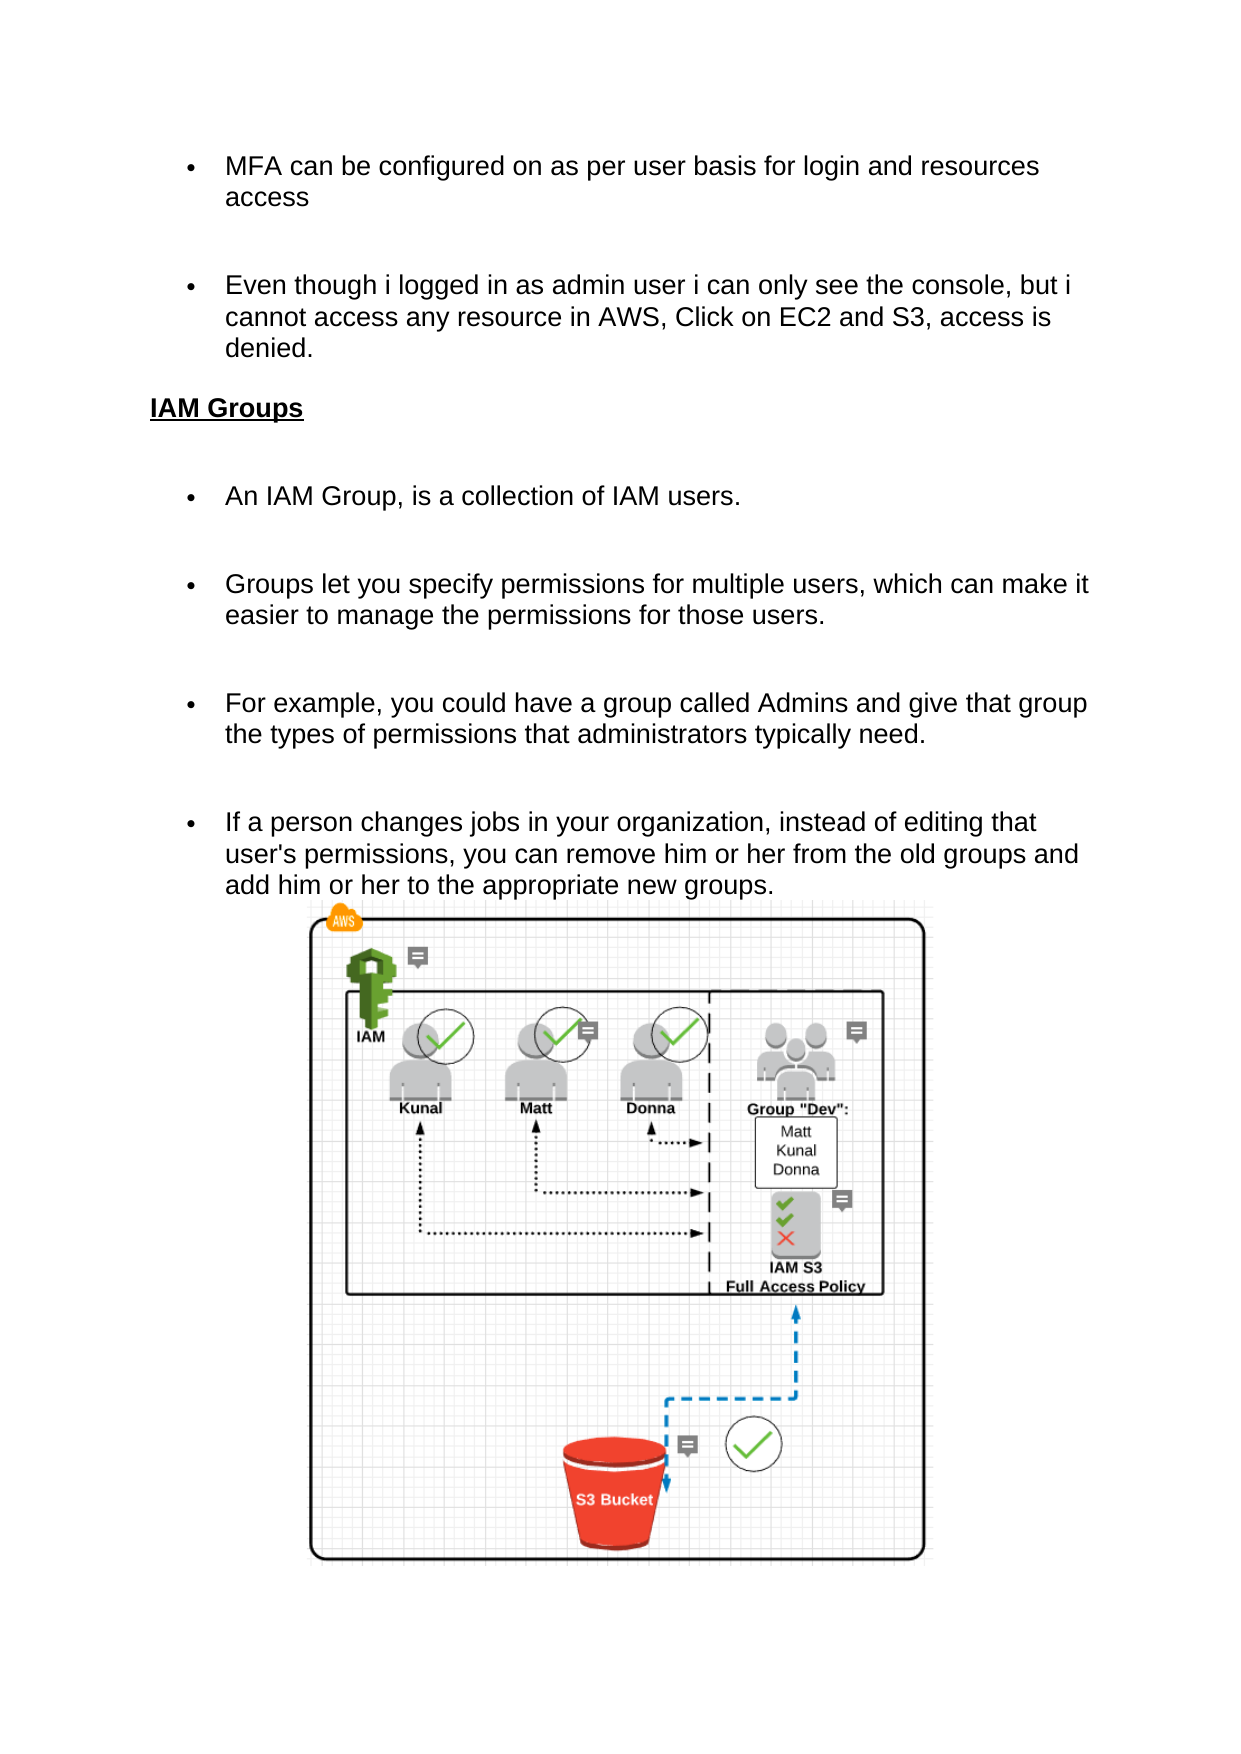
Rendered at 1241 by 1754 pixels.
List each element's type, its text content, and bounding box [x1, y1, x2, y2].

list Groups let you specify permissions for multiple users, which can make it easier to manage the permissions for those users. [187, 568, 1090, 630]
text IAM Groups [150, 392, 1090, 423]
list If a person changes jobs in your organization, instead of editing that user's permissions, you can remove him or her from the old groups and add him or her to the appropriate new groups. [187, 806, 1090, 900]
list An IAM Group, is a collection of IAM users. [187, 480, 1090, 511]
list For example, you could have a group called Admins and give that group the types of permissions that administrators typically need. [187, 687, 1090, 749]
list MFA can be configured on as per user basis for login and resources access [187, 150, 1090, 212]
list Even though i logged in as admin user i can only see the console, but i cannot access any resource in AWS, Click on EC2 and S3, access is denied. [187, 269, 1090, 363]
picture [306, 900, 934, 1566]
